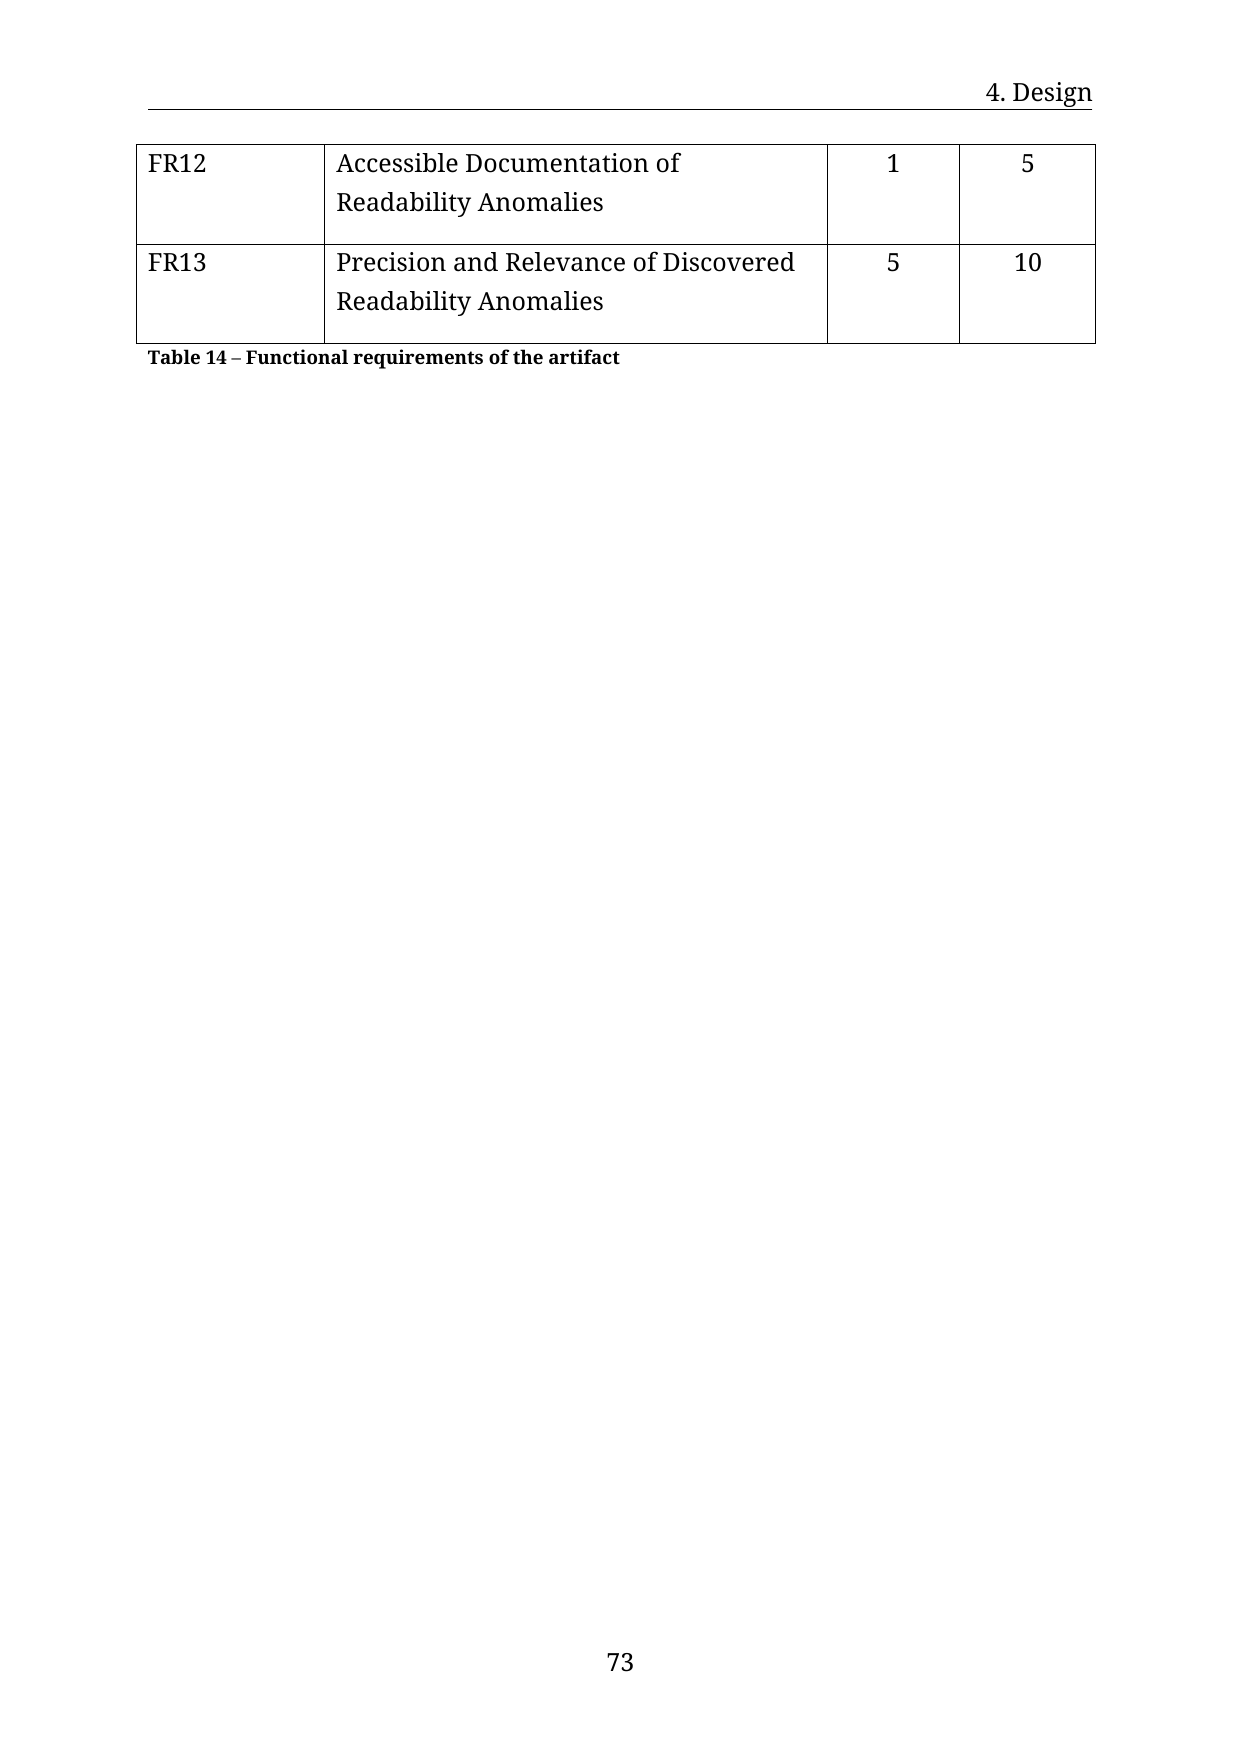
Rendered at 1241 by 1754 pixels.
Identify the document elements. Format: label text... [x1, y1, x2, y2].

table_cell 5 [828, 245, 959, 343]
table_cell FR12 [137, 145, 324, 243]
table_cell FR13 [137, 245, 324, 343]
table_cell 10 [960, 245, 1095, 343]
table_cell 5 [960, 145, 1095, 243]
table_cell Precision and Relevance of Discovered Readability Anomalies [325, 245, 827, 343]
table_cell 1 [828, 145, 959, 243]
table_cell Accessible Documentation of Readability Anomalies [325, 145, 827, 243]
text Table 14 – Functional requirements of the artifact [148, 344, 1092, 369]
